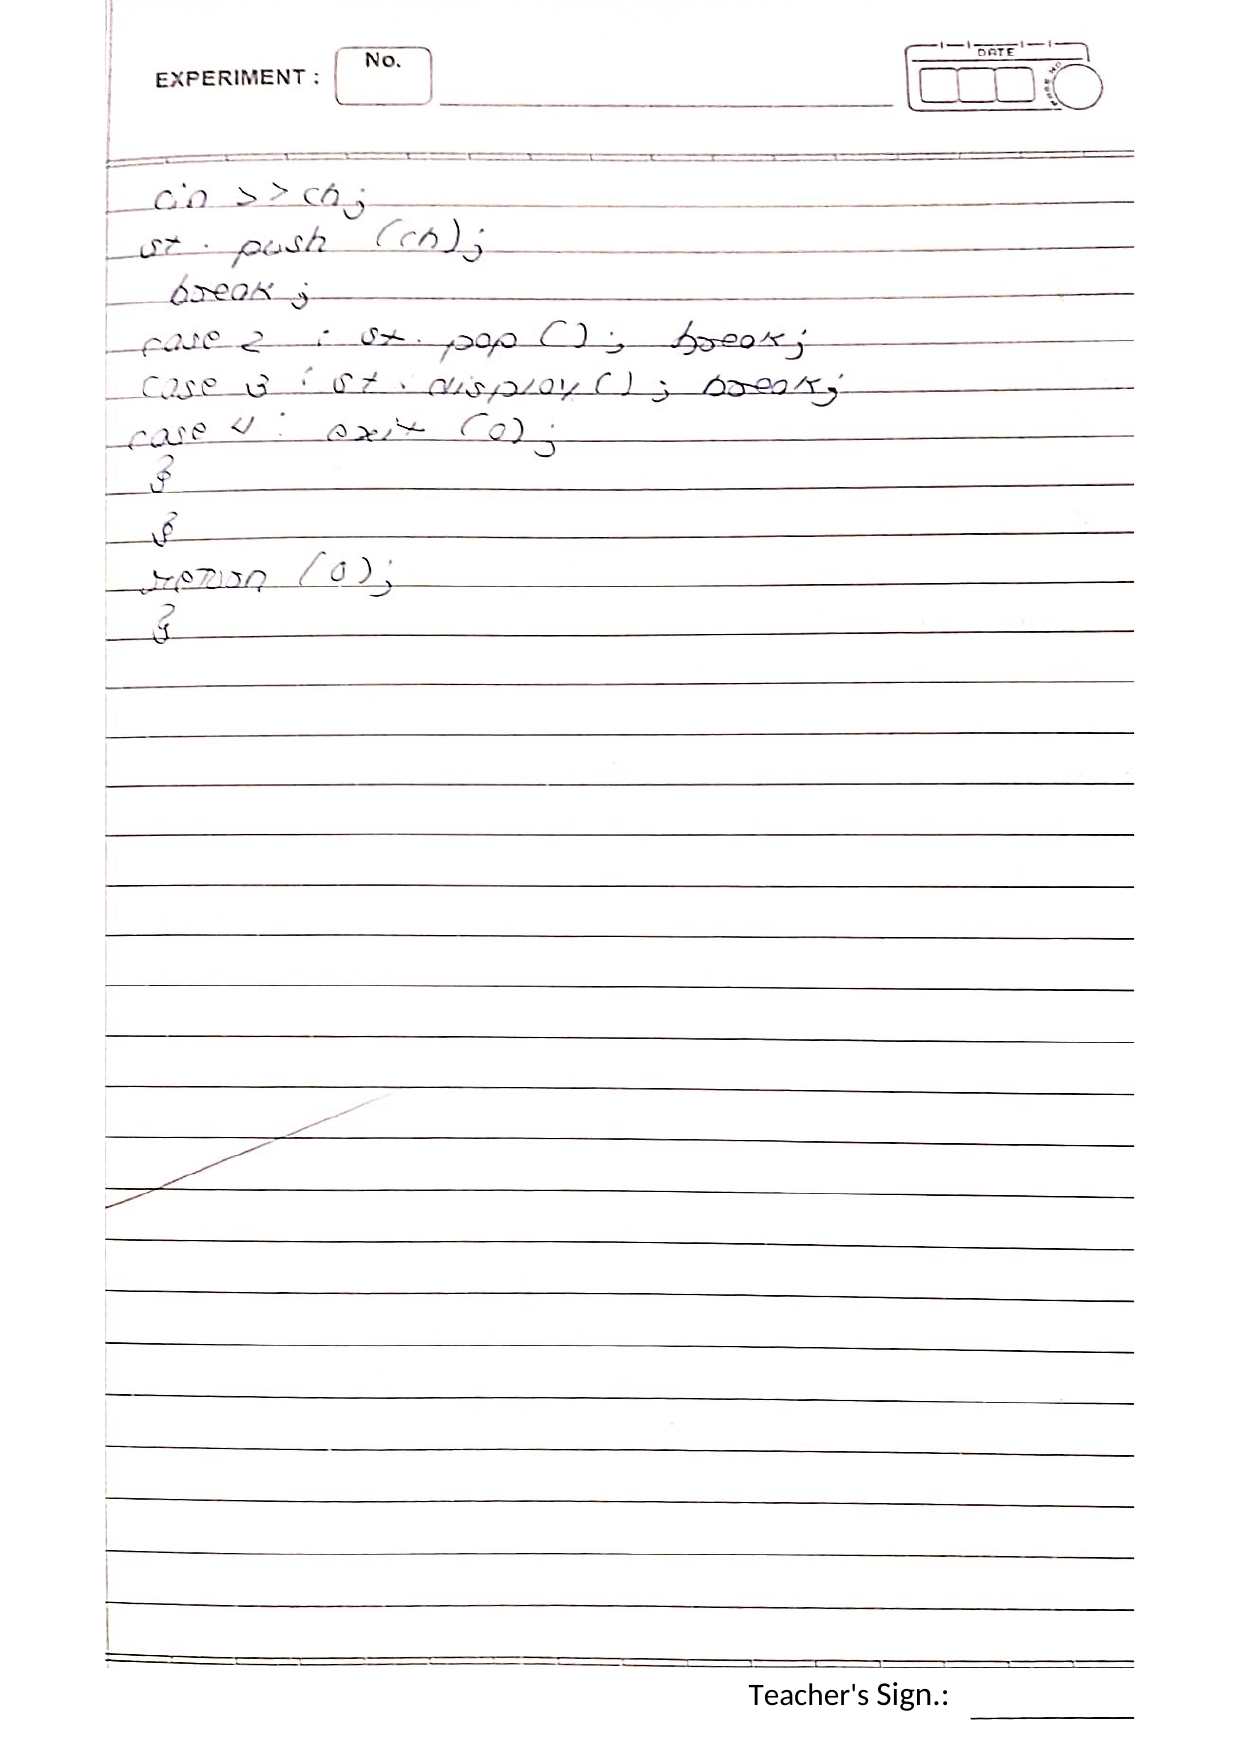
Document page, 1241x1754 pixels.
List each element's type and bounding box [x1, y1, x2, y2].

picture [105, 0, 1135, 1668]
